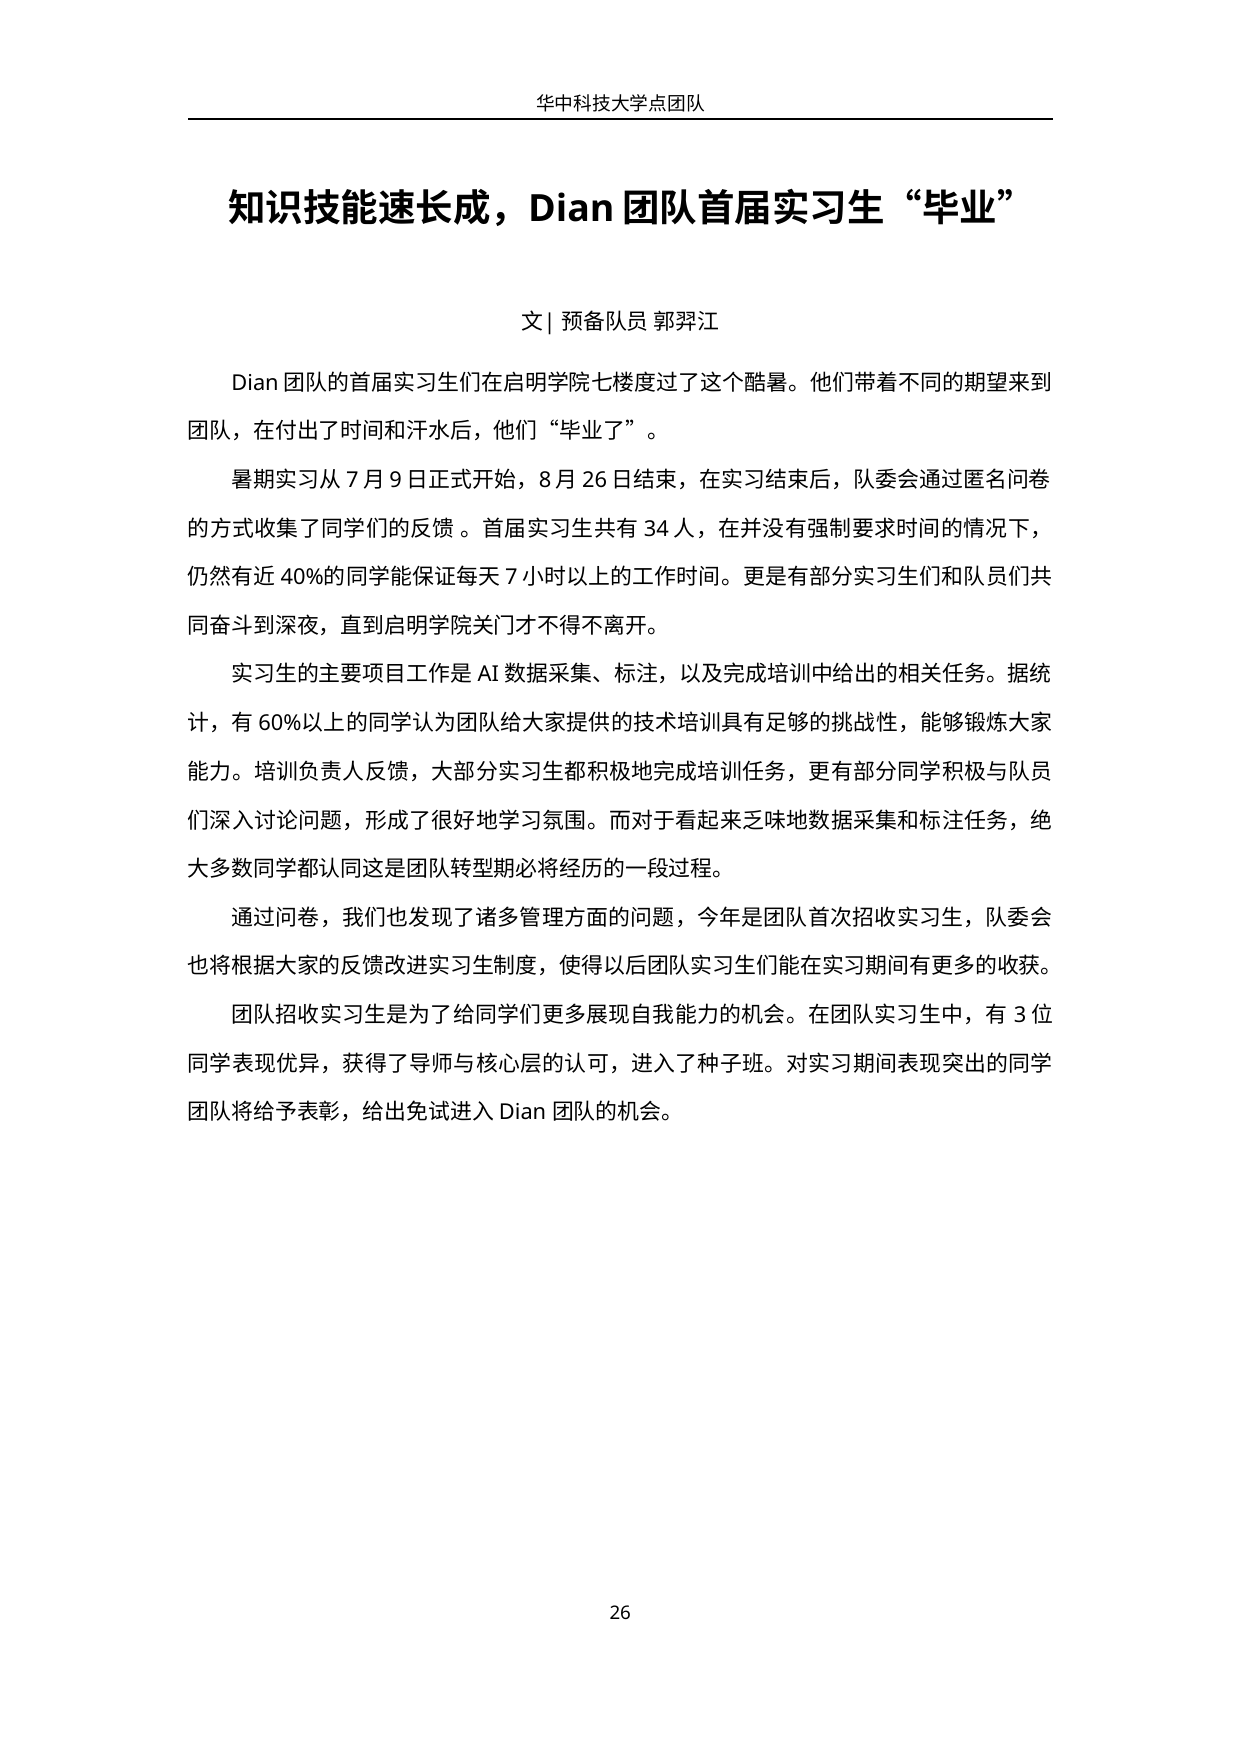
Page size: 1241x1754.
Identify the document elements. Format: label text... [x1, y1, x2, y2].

text 团队招收实习生是为了给同学们更多展现自我能力的机会。在团队实习生中，有3位同学表现优异，获得了导师与核心层的认可，进入了种子班。对实习期间表现突出的同学，团队将给予表彰，给出免试进入 Dian 团队的机会。 [187, 996, 1053, 1126]
text Dian团队的首届实习生们在启明学院七楼度过了这个酷暑。他们带着不同的期望来到团队，在付出了时间和汗水后，他们“毕业了”。 [187, 364, 1053, 446]
text 实习生的主要项目工作是 AI 数据采集、标注，以及完成培训中给出的相关任务。据统计，有60%以上的同学认为团队给大家提供的技术培训具有足够的挑战性，能够锻炼大家能力。培训负责人反馈，大部分实习生都积极地完成培训任务，更有部分同学积极与队员们深入讨论问题，形成了很好地学习氛围。而对于看起来乏味地数据采集和标注任务，绝大多数同学都认同这是团队转型期必将经历的一段过程。 [187, 656, 1053, 883]
text 暑期实习从7月9日正式开始，8月26日结束，在实习结束后，队委会通过匿名问卷的方式收集了同学们的反馈 。首届实习生共有34人，在并没有强制要求时间的情况下，仍然有近40%的同学能保证每天7小时以上的工作时间。更是有部分实习生们和队员们共同奋斗到深夜，直到启明学院关门才不得不离开。 [187, 461, 1053, 640]
text 知识技能速长成，Dian团队首届实习生“毕业” [209, 172, 1053, 237]
text 文| 预备队员 郭羿江 [187, 303, 1053, 336]
text 通过问卷，我们也发现了诸多管理方面的问题，今年是团队首次招收实习生，队委会也将根据大家的反馈改进实习生制度，使得以后团队实习生们能在实习期间有更多的收获。 [187, 899, 1053, 981]
